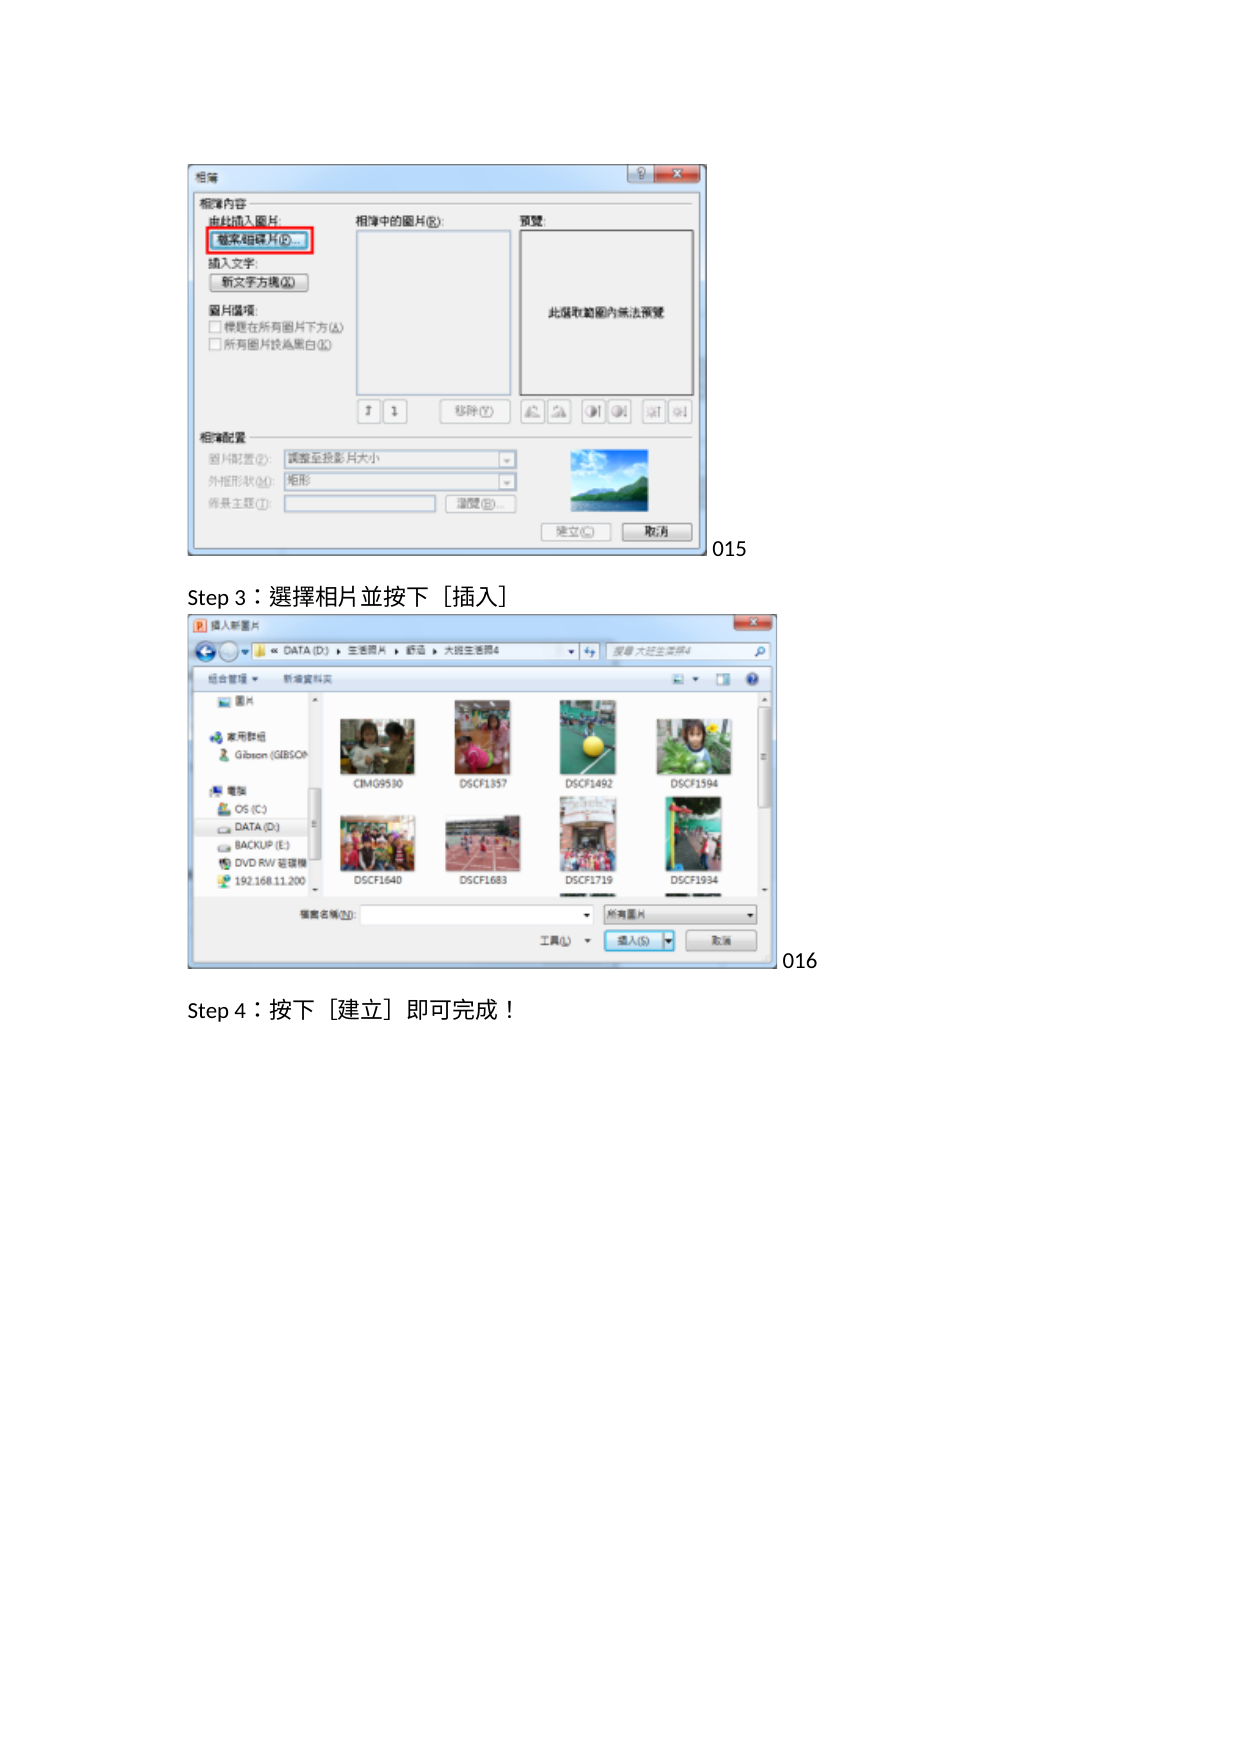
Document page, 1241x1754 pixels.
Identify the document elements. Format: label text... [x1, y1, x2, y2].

picture [187, 164, 707, 556]
text Step 3：選擇相片並按下［插入］ [187, 577, 1053, 614]
picture [187, 614, 778, 969]
text Step 4：按下［建立］即可完成！ [187, 989, 1053, 1027]
